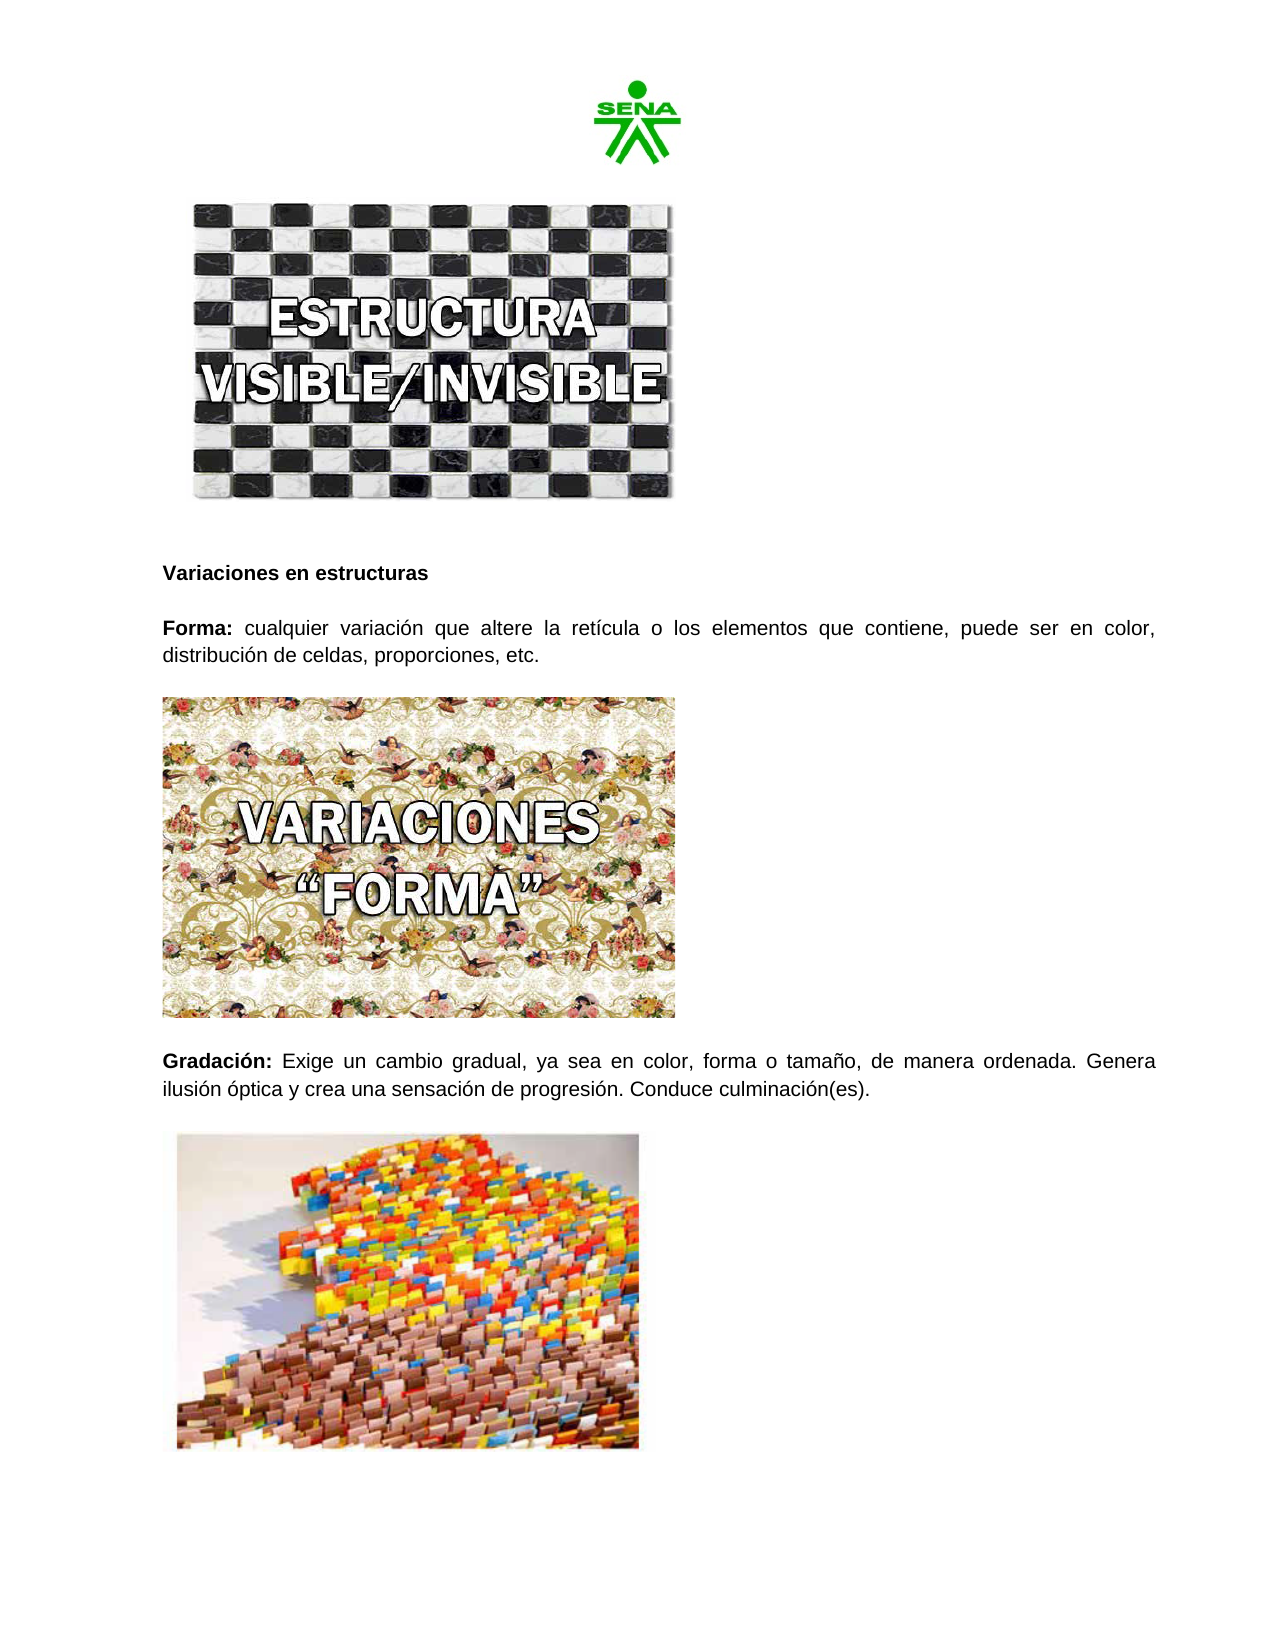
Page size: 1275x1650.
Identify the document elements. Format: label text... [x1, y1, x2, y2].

text Variaciones en estructuras [162, 560, 1157, 584]
picture [588, 75, 687, 172]
text Forma: cualquier variación que altere la retícula o los elementos que contiene, puede ser en color, distribución de celdas, proporciones, etc. [162, 615, 1157, 667]
text Gradación: Exige un cambio gradual, ya sea en color, forma o tamaño, de manera ordenada. Genera ilusión óptica y crea una sensación de progresión. Conduce culminación(es). [162, 1049, 1157, 1101]
